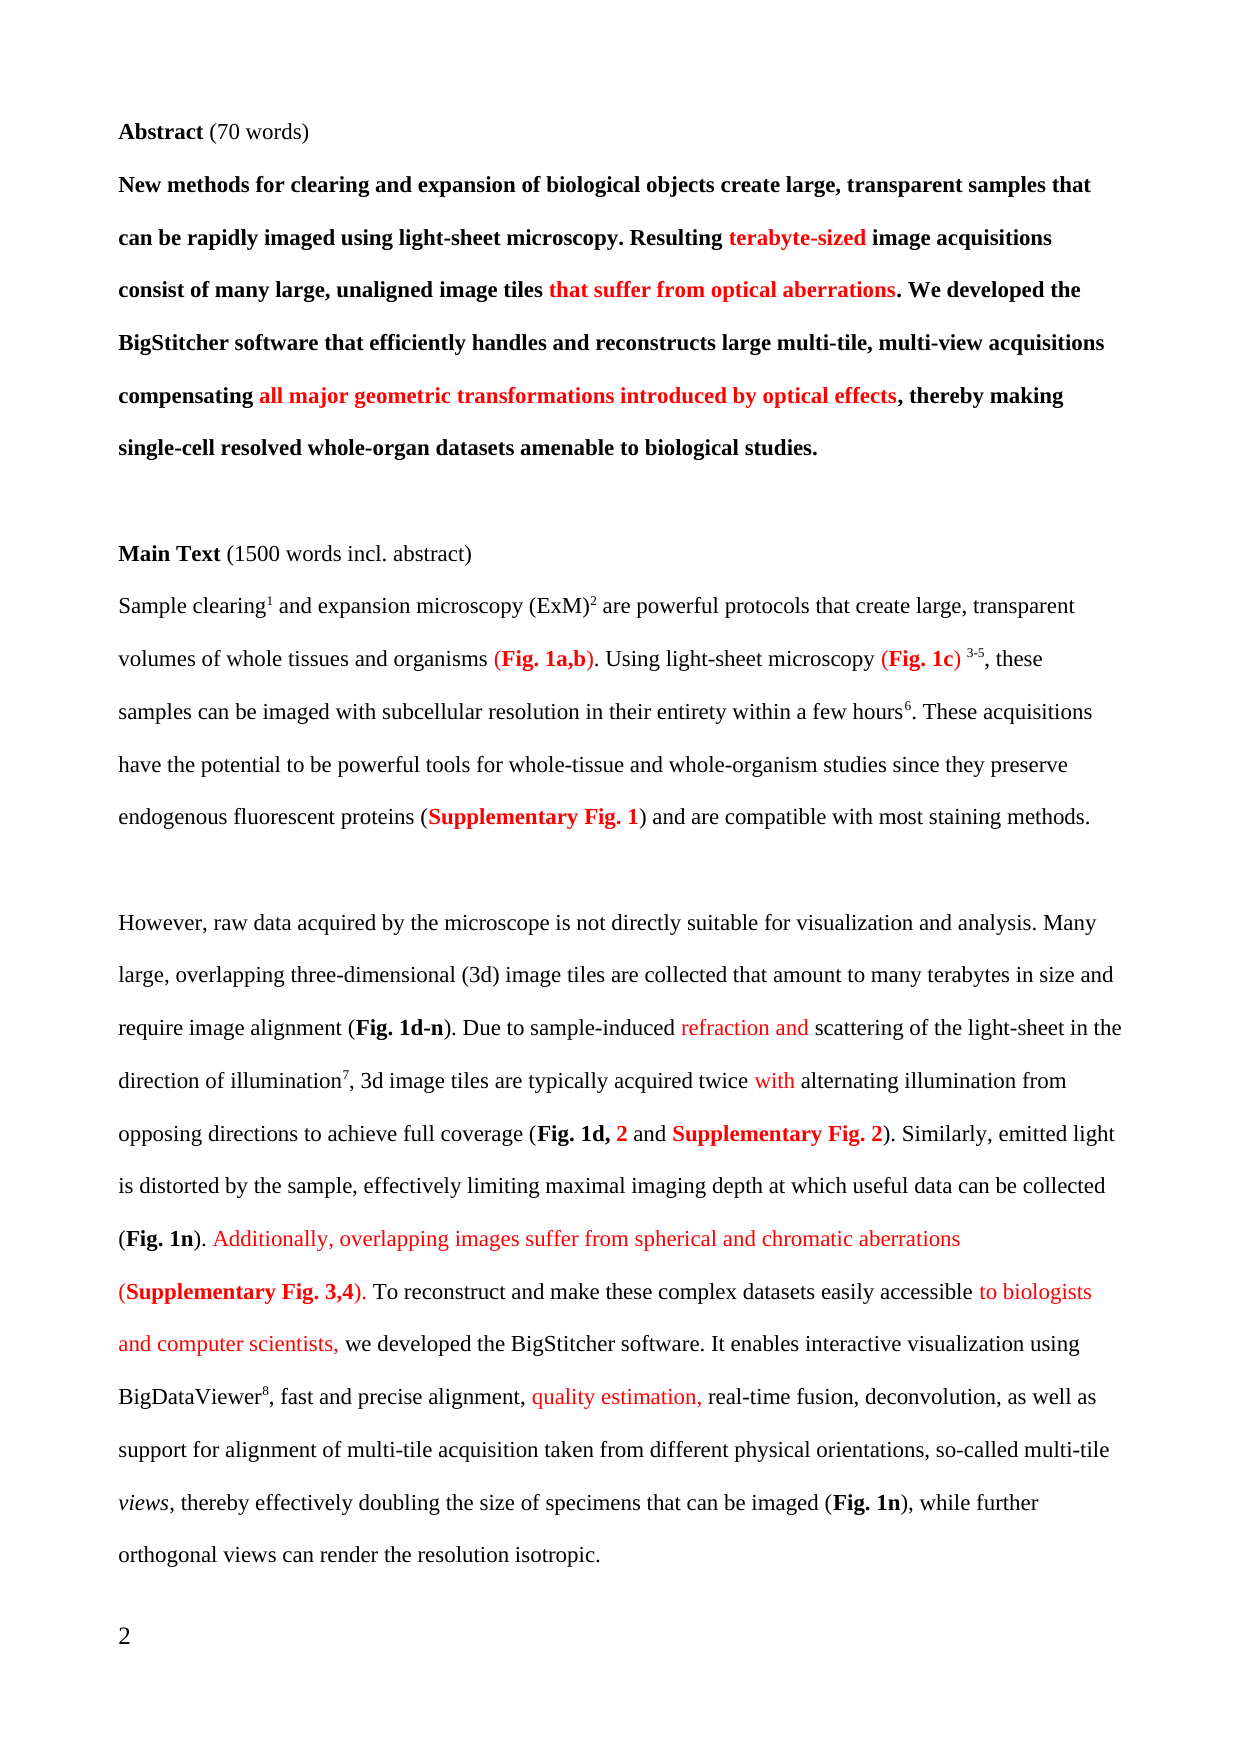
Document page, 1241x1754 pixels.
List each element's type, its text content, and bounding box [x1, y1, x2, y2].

text Main Text (1500 words incl. abstract) [118, 540, 1122, 566]
text New methods for clearing and expansion of biological objects create large, transparent samples that can be rapidly imaged using light-sheet microscopy. Resulting terabyte-sized image acquisitions consist of many large, unaligned image tiles that suffer from optical aberrations. We developed the BigStitcher software that efficiently handles and reconstructs large multi-tile, multi-view acquisitions compensating all major geometric transformations introduced by optical effects, thereby making single-cell resolved whole-organ datasets amenable to biological studies. [118, 171, 1122, 461]
text Abstract (70 words) [118, 118, 1122, 144]
text However, raw data acquired by the microscope is not directly suitable for visualization and analysis. Many large, overlapping three-dimensional (3d) image tiles are collected that amount to many terabytes in size and require image alignment (Fig. 1d-n). Due to sample-induced refraction and scattering of the light-sheet in the direction of illumination7, 3d image tiles are typically acquired twice with alternating illumination from opposing directions to achieve full coverage (Fig. 1d, 2 and Supplementary Fig. 2). Similarly, emitted light is distorted by the sample, effectively limiting maximal imaging depth at which useful data can be collected (Fig. 1n). Additionally, overlapping images suffer from spherical and chromatic aberrations (Supplementary Fig. 3,4). To reconstruct and make these complex datasets easily accessible to biologists and computer scientists, we developed the BigStitcher software. It enables interactive visualization using BigDataViewer8, fast and precise alignment, quality estimation, real-time fusion, deconvolution, as well as support for alignment of multi-tile acquisition taken from different physical orientations, so-called multi-tile views, thereby effectively doubling the size of specimens that can be imaged (Fig. 1n), while further orthogonal views can render the resolution isotropic. [118, 909, 1122, 1568]
text Sample clearing1 and expansion microscopy (ExM)2 are powerful protocols that create large, transparent volumes of whole tissues and organisms (Fig. 1a,b). Using light-sheet microscopy (Fig. 1c) 3-5, these samples can be imaged with subcellular resolution in their entirety within a few hours6. These acquisitions have the potential to be powerful tools for whole-tissue and whole-organism studies since they preserve endogenous fluorescent proteins (Supplementary Fig. 1) and are compatible with most staining methods. [118, 592, 1122, 830]
